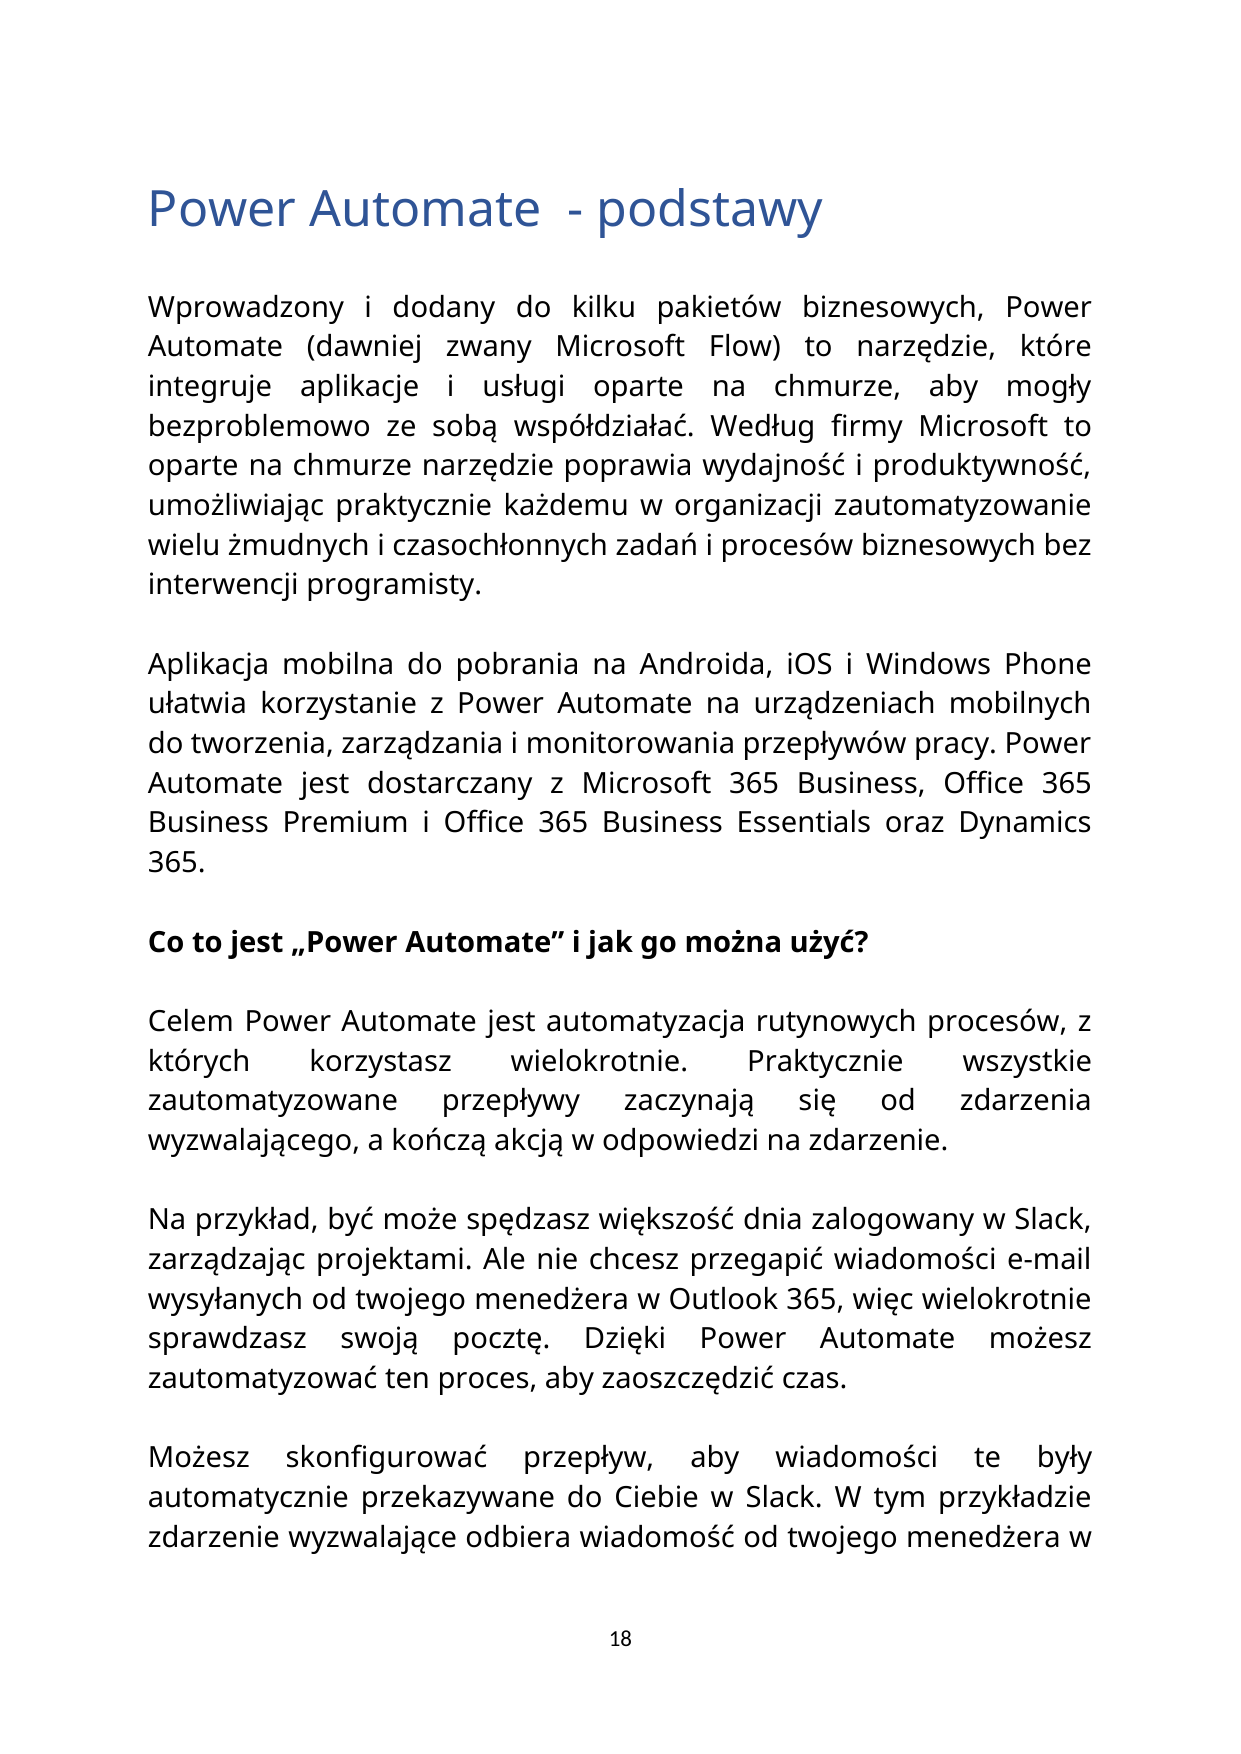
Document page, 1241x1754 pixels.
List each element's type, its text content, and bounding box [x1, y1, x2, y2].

subtitle Power Automate - podstawy [148, 173, 1093, 241]
text Na przykład, być może spędzasz większość dnia zalogowany w Slack, zarządzając projektami. Ale nie chcesz przegapić wiadomości e-mail wysyłanych od twojego menedżera w Outlook 365, więc wielokrotnie sprawdzasz swoją pocztę. Dzięki Power Automate możesz zautomatyzować ten proces, aby zaoszczędzić czas. [148, 1199, 1093, 1397]
text Aplikacja mobilna do pobrania na Androida, iOS i Windows Phone ułatwia korzystanie z Power Automate na urządzeniach mobilnych do tworzenia, zarządzania i monitorowania przepływów pracy. Power Automate jest dostarczany z Microsoft 365 Business, Office 365 Business Premium i Office 365 Business Essentials oraz Dynamics 365. [148, 643, 1093, 881]
text Co to jest „Power Automate” i jak go można użyć? [148, 921, 1093, 961]
text Celem Power Automate jest automatyzacja rutynowych procesów, z których korzystasz wielokrotnie. Praktycznie wszystkie zautomatyzowane przepływy zaczynają się od zdarzenia wyzwalającego, a kończą akcją w odpowiedzi na zdarzenie. [148, 1000, 1093, 1159]
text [148, 1437, 1093, 1556]
text Wprowadzony i dodany do kilku pakietów biznesowych, Power Automate (dawniej zwany Microsoft Flow) to narzędzie, które integruje aplikacje i usługi oparte na chmurze, aby mogły bezproblemowo ze sobą współdziałać. Według firmy Microsoft to oparte na chmurze narzędzie poprawia wydajność i produktywność, umożliwiając praktycznie każdemu w organizacji zautomatyzowanie wielu żmudnych i czasochłonnych zadań i procesów biznesowych bez interwencji programisty. [148, 286, 1093, 603]
